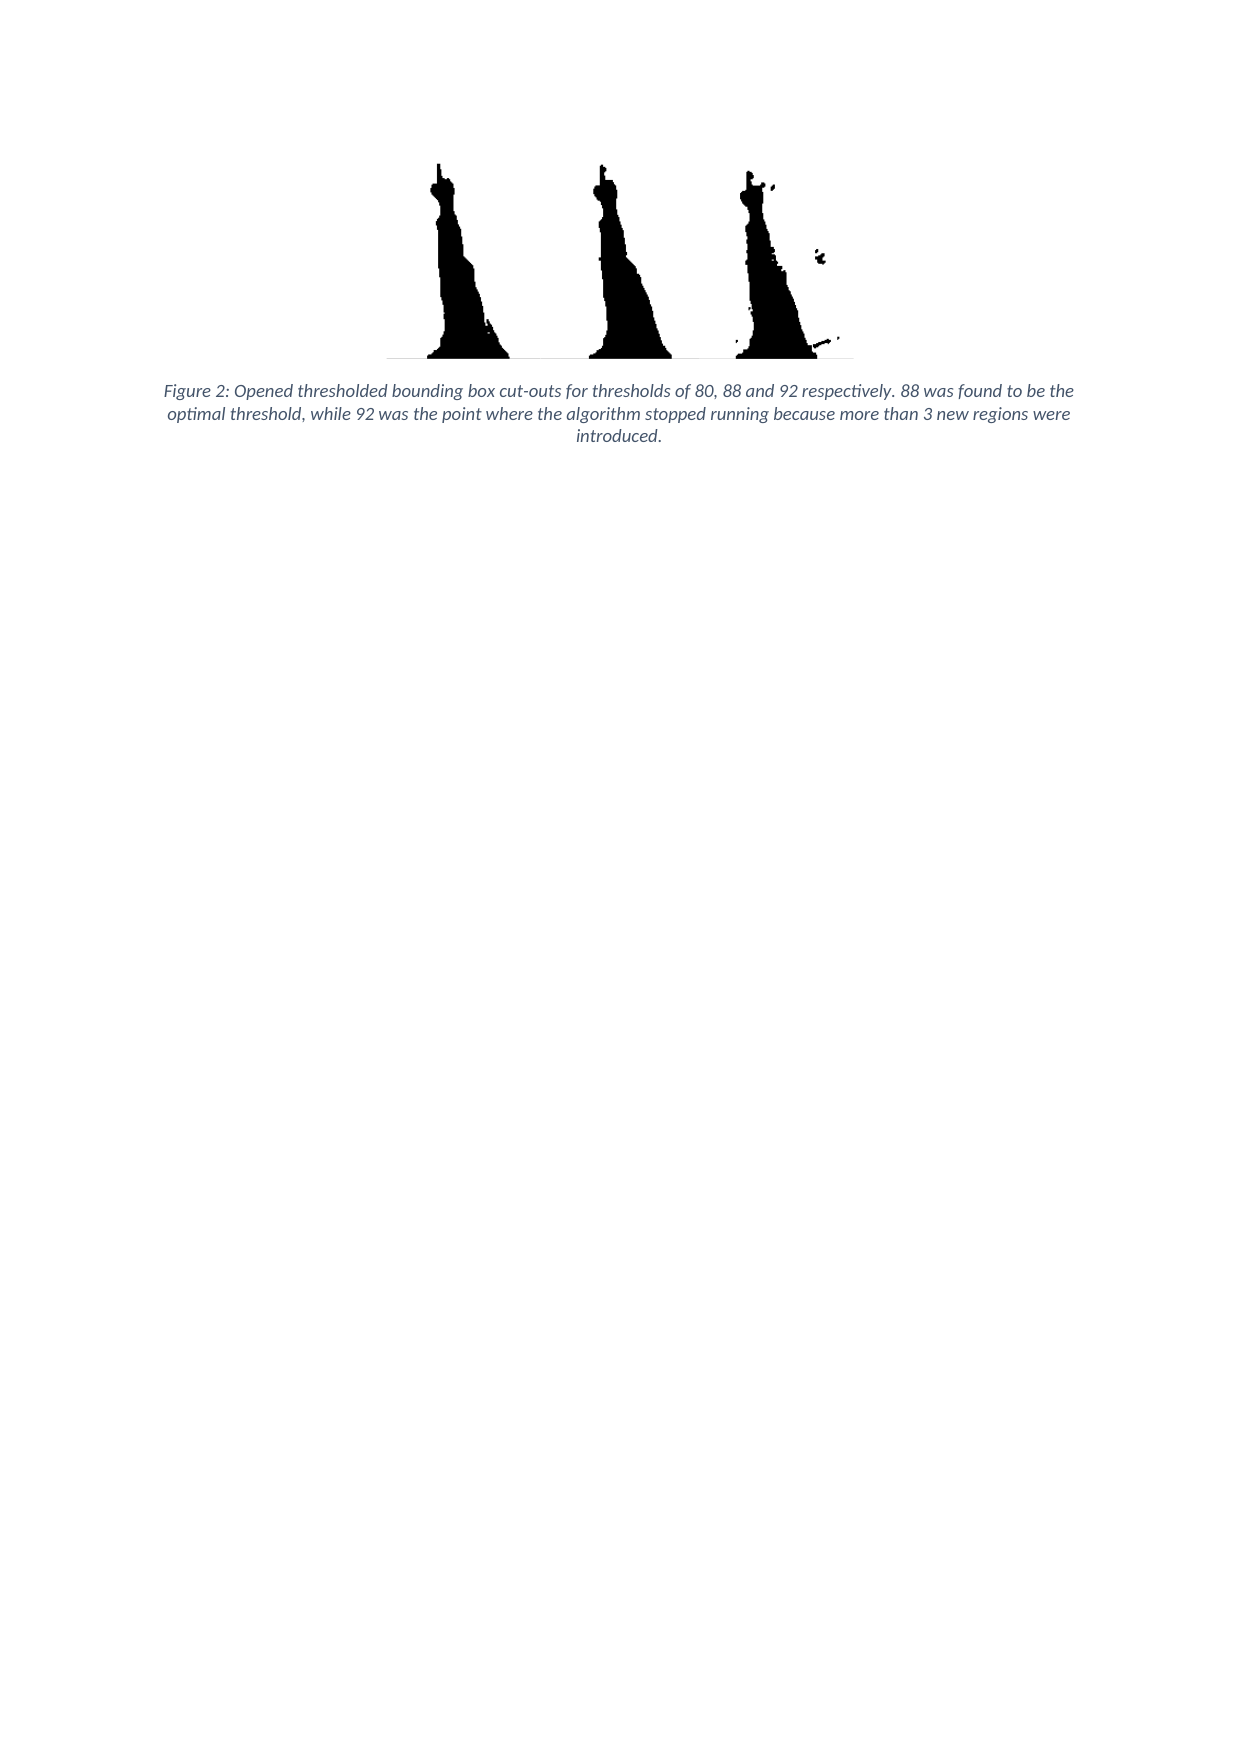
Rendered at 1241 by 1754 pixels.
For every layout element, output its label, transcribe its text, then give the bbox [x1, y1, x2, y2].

picture [386, 150, 854, 360]
text Figure 2: Opened thresholded bounding box cut-outs for thresholds of 80, 88 and 92 respectively. 88 was found to be the optimal threshold, while 92 was the point where the algorithm stopped running because more than 3 new regions were introduced. [150, 379, 1090, 447]
